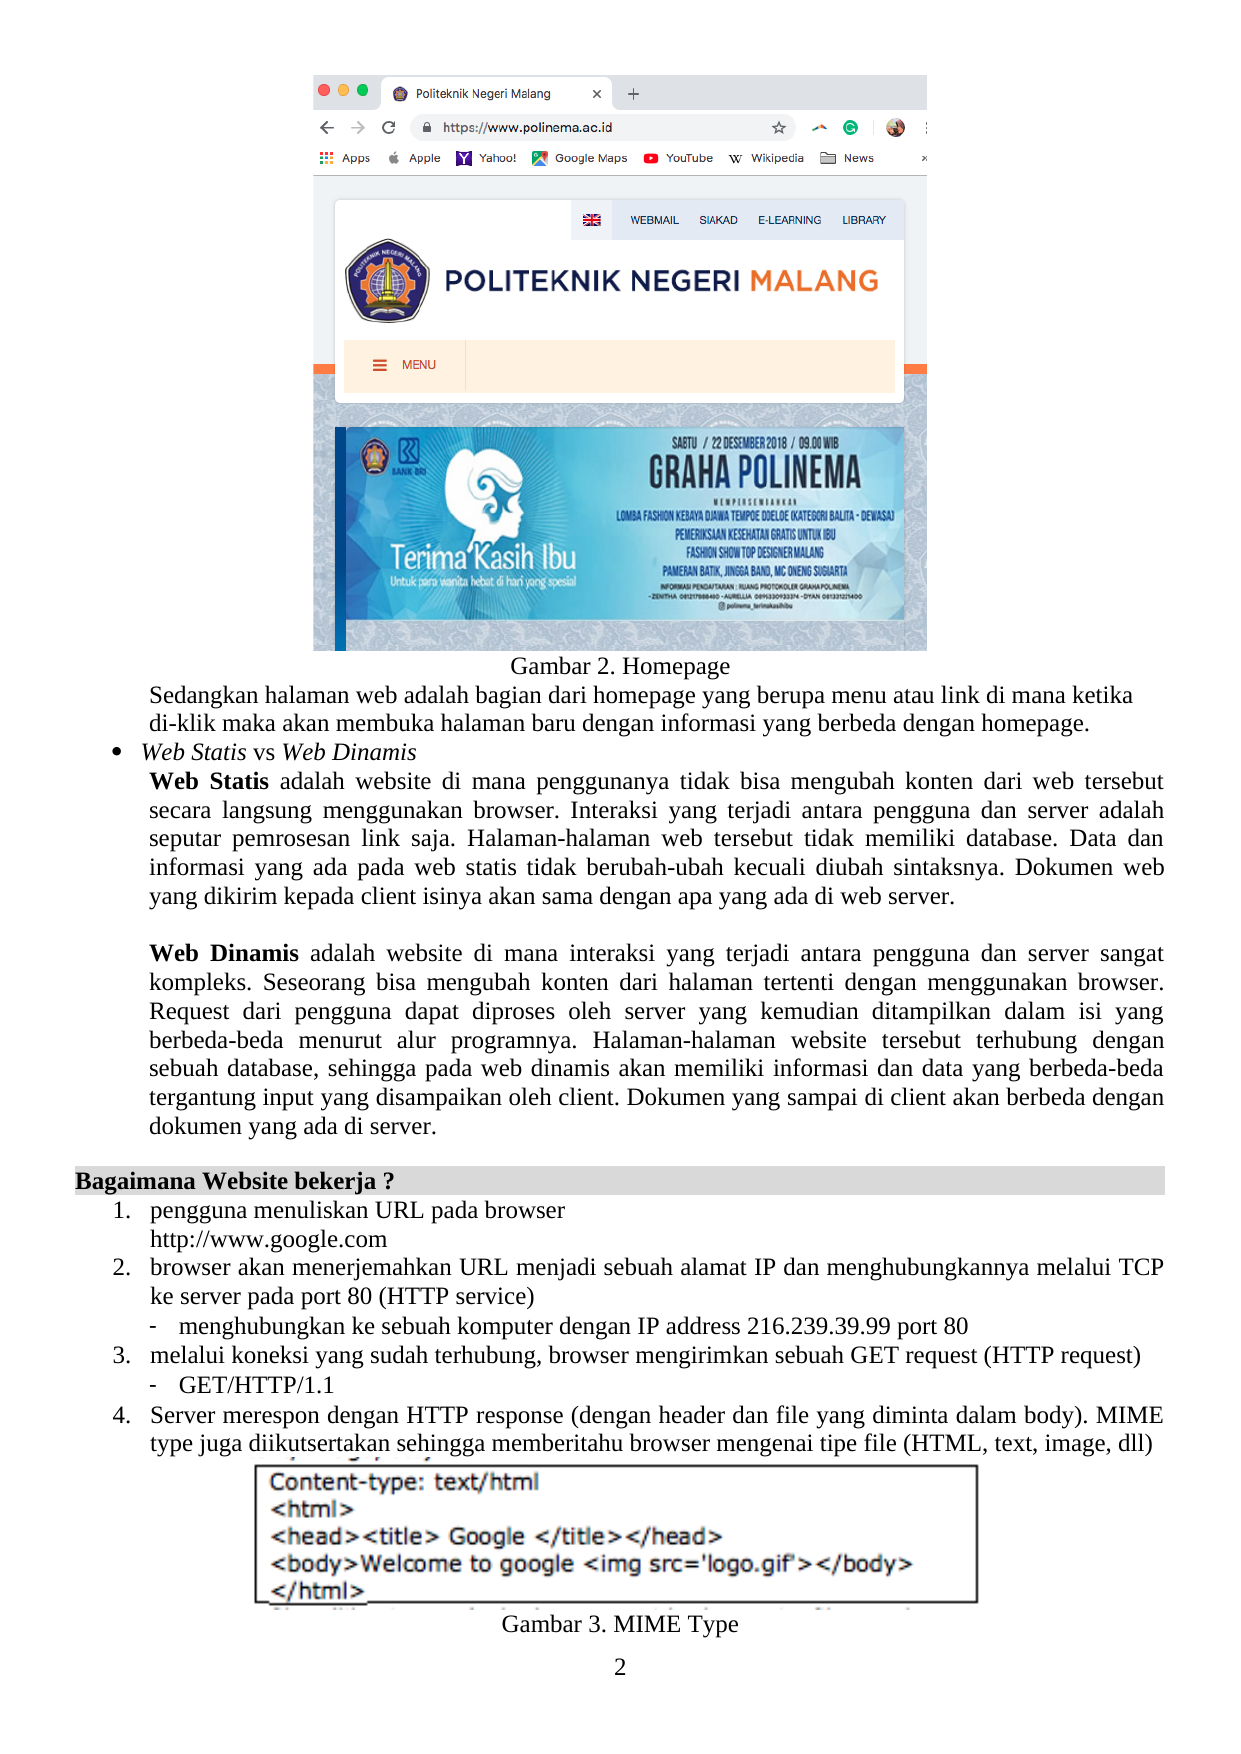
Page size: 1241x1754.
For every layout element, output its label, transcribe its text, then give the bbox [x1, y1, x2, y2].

list Server merespon dengan HTTP response (dengan header dan file yang diminta dalam body). MIME type juga diikutsertakan sehingga memberitahu browser mengenai tipe file (HTML, text, image, dll) [112, 1400, 1165, 1457]
list GET/HTTP/1.1 [149, 1369, 1165, 1400]
list Web Statis vs Web Dinamis [112, 737, 1165, 766]
list melalui koneksi yang sudah terhubung, browser mengirimkan sebuah GET request (HTTP request) [112, 1340, 1165, 1369]
list menghubungkan ke sebuah komputer dengan IP address 216.239.39.99 port 80 [149, 1310, 1165, 1340]
picture [251, 1457, 989, 1610]
text Gambar 2. Homepage [75, 651, 1165, 680]
list Bagaimana Website bekerja ? [75, 1166, 1165, 1195]
list Gambar 3. MIME Type [75, 1609, 1165, 1638]
text Sedangkan halaman web adalah bagian dari homepage yang berupa menu atau link di mana ketika di-klik maka akan membuka halaman baru dengan informasi yang berbeda dengan homepage. [149, 680, 1165, 737]
list Web Statis adalah website di mana penggunanya tidak bisa mengubah konten dari web tersebut secara langsung menggunakan browser. Interaksi yang terjadi antara pengguna dan server adalah seputar pemrosesan link saja. Halaman-halaman web tersebut tidak memiliki database. Data dan informasi yang ada pada web statis tidak berubah-ubah kecuali diubah sintaksnya. Dokumen web yang dikirim kepada client isinya akan sama dengan apa yang ada di web server. [149, 766, 1165, 910]
list browser akan menerjemahkan URL menjadi sebuah alamat IP dan menghubungkannya melalui TCP ke server pada port 80 (HTTP service) [112, 1252, 1165, 1310]
picture [313, 75, 927, 651]
list pengguna menuliskan URL pada browser [112, 1195, 1165, 1224]
list Web Dinamis adalah website di mana interaksi yang terjadi antara pengguna dan server sangat kompleks. Seseorang bisa mengubah konten dari halaman tertenti dengan menggunakan browser. Request dari pengguna dapat diproses oleh server yang kemudian ditampilkan dalam isi yang berbeda-beda menurut alur programnya. Halaman-halaman website tersebut terhubung dengan sebuah database, sehingga pada web dinamis akan memiliki informasi dan data yang berbeda-beda tergantung input yang disampaikan oleh client. Dokumen yang sampai di client akan berbeda dengan dokumen yang ada di server. [149, 938, 1165, 1140]
list http://www.google.com [150, 1224, 1165, 1252]
